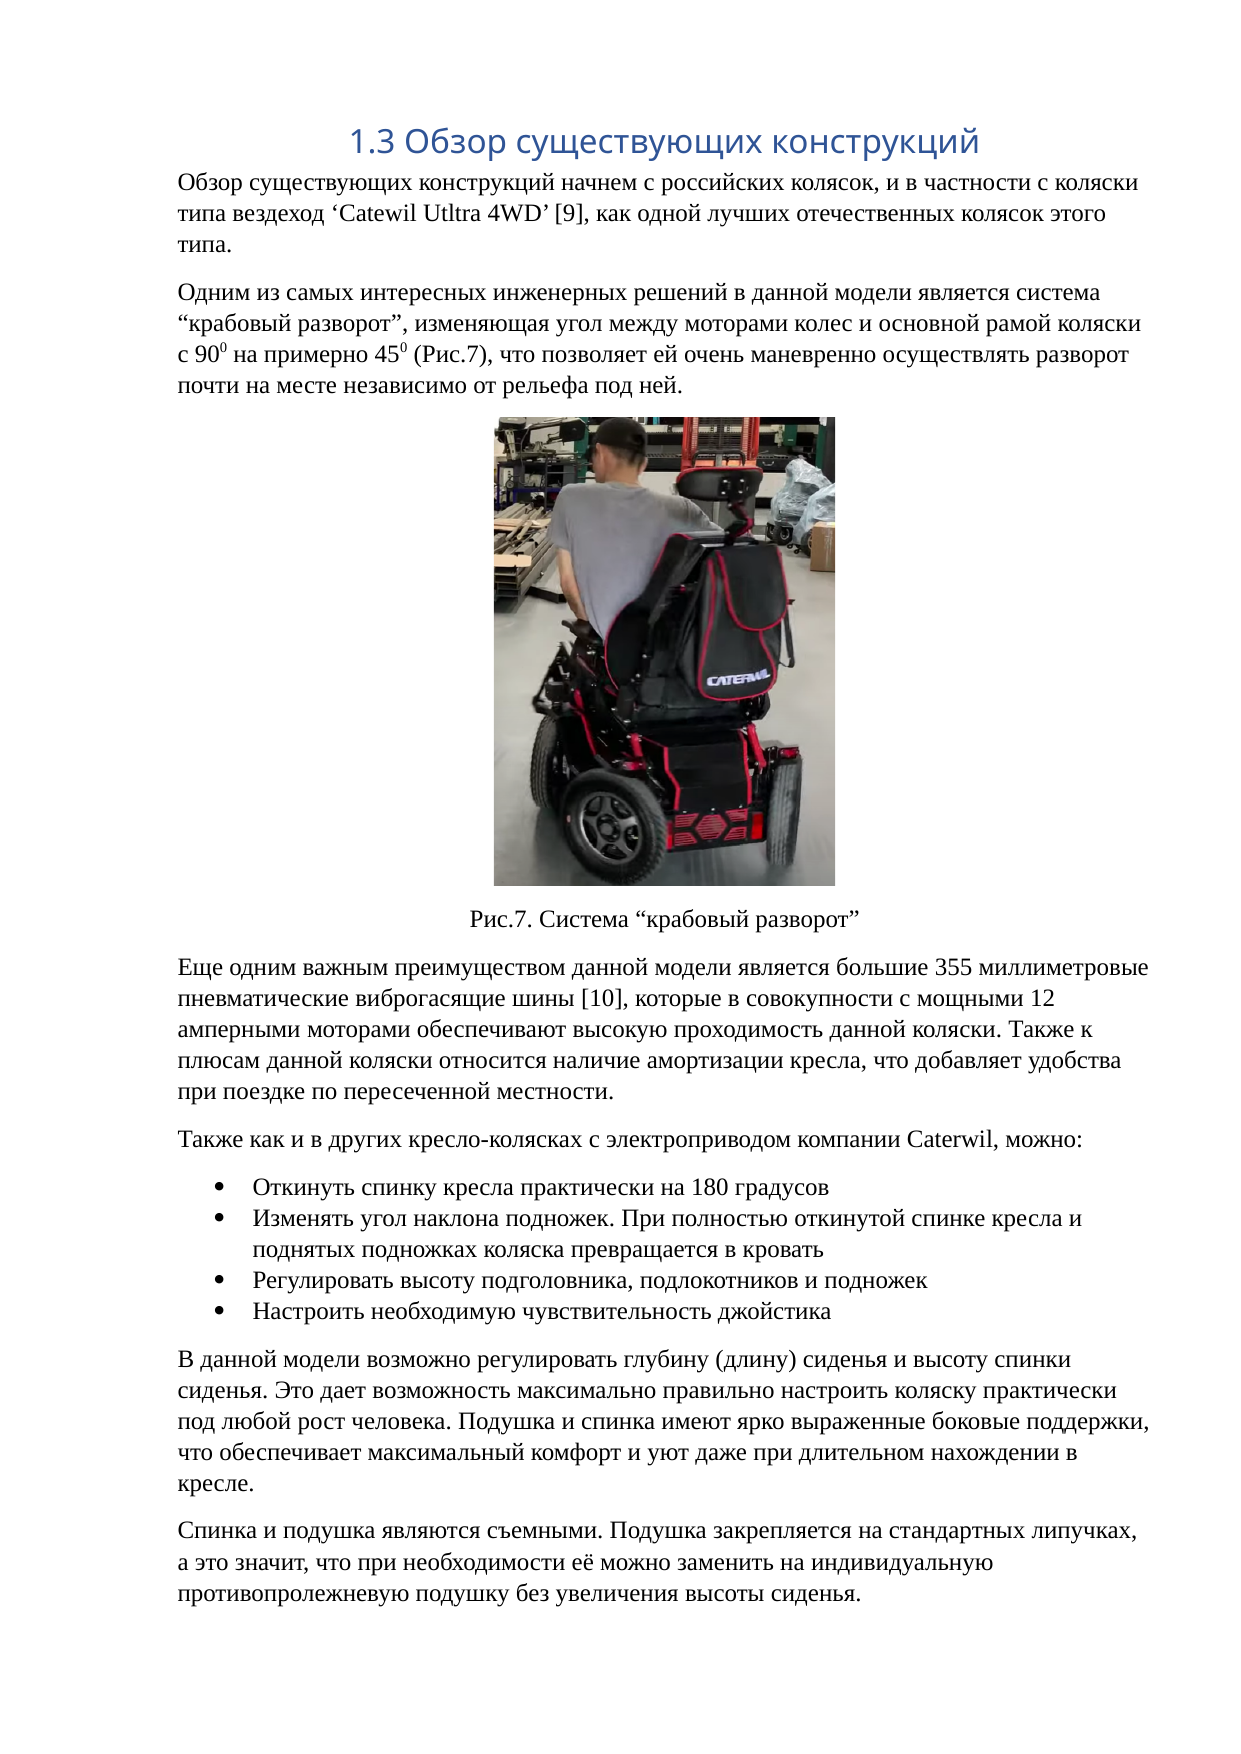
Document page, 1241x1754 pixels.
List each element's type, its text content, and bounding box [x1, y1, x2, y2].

text Спинка и подушка являются съемными. Подушка закрепляется на стандартных липучках, а это значит, что при необходимости её можно заменить на индивидуальную противопролежневую подушку без увеличения высоты сиденья. [177, 1516, 1152, 1606]
text Одним из самых интересных инженерных решений в данной модели является система “крабовый разворот”, изменяющая угол между моторами колес и основной рамой коляски с 900 на примерно 450 (Рис.7), что позволяет ей очень маневренно осуществлять разворот почти на месте независимо от рельефа под ней. [177, 277, 1152, 399]
list Настроить необходимую чувствительность джойстика [215, 1296, 1152, 1325]
list Регулировать высоту подголовника, подлокотников и подножек [215, 1265, 1152, 1294]
list Изменять угол наклона подножек. При полностью откинутой спинке кресла и поднятых подножках коляска превращается в кровать [215, 1203, 1152, 1263]
text Еще одним важным преимуществом данной модели является большие 355 миллиметровые пневматические виброгасящие шины [10], которые в совокупности с мощными 12 амперными моторами обеспечивают высокую проходимость данной коляски. Также к плюсам данной коляски относится наличие амортизации кресла, что добавляет удобства при поездке по пересеченной местности. [177, 952, 1152, 1105]
subtitle 1.3 Обзор существующих конструкций [177, 118, 1152, 163]
picture [493, 417, 836, 886]
list Откинуть спинку кресла практически на 180 градусов [215, 1172, 1152, 1201]
text В данной модели возможно регулировать глубину (длину) сиденья и высоту спинки сиденья. Это дает возможность максимально правильно настроить коляску практически под любой рост человека. Подушка и спинка имеют ярко выраженные боковые поддержки, что обеспечивает максимальный комфорт и уют даже при длительном нахождении в кресле. [177, 1344, 1152, 1497]
text Рис.7. Система “крабовый разворот” [177, 904, 1152, 933]
text Обзор существующих конструкций начнем с российских колясок, и в частности с коляски типа вездеход ‘Catewil Utltra 4WD’ [9], как одной лучших отечественных колясок этого типа. [177, 167, 1152, 258]
text Также как и в других кресло-колясках с электроприводом компании Caterwil, можно: [177, 1124, 1152, 1153]
